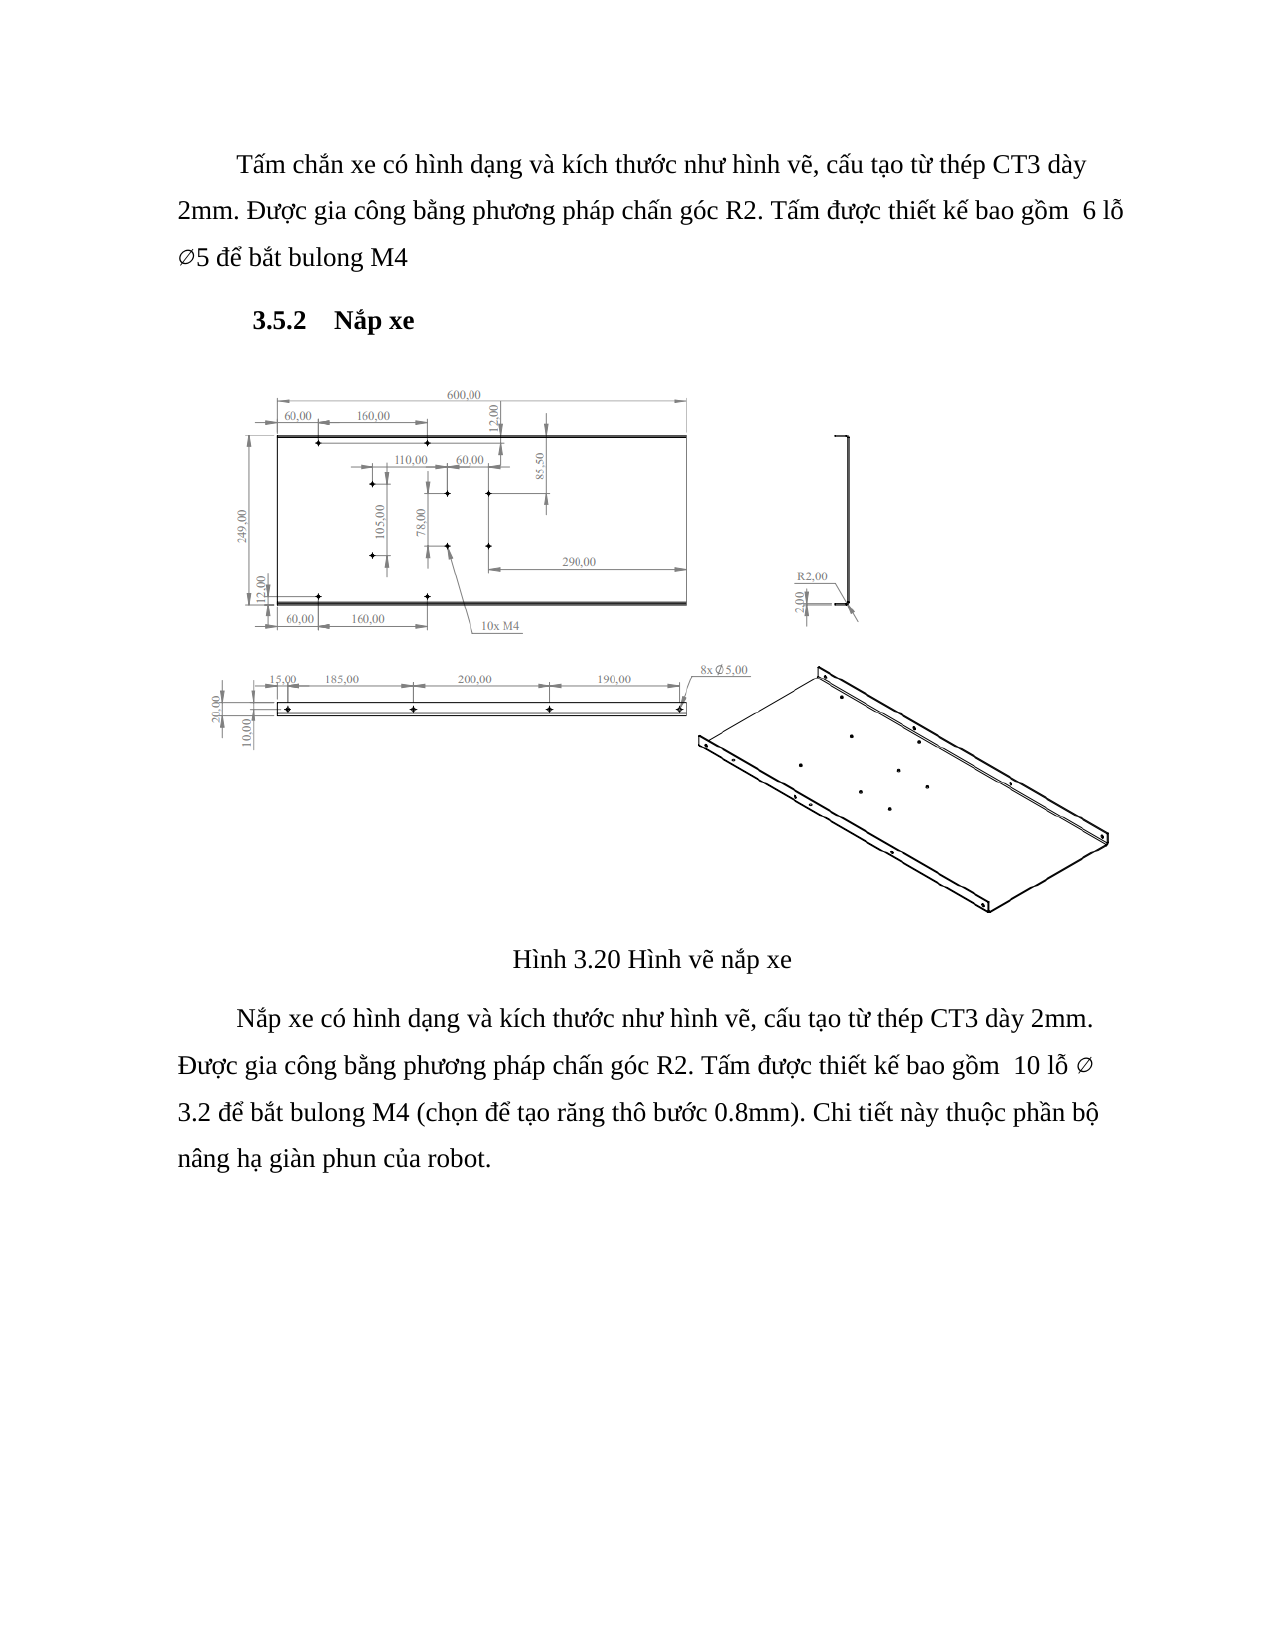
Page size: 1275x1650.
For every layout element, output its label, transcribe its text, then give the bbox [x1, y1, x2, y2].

text Nắp xe có hình dạng và kích thước như hình vẽ, cấu tạo từ thép CT3 dày 2mm. Được gia công bằng phương pháp chấn góc R2. Tấm được thiết kế bao gồm 10 lỗ 3.2 để bắt bulong M4 (chọn để tạo răng thô bước 0.8mm). Chi tiết này thuộc phần bộ nâng hạ giàn phun của robot. [177, 1003, 1127, 1174]
subtitle Nắp xe [252, 304, 1127, 336]
text Tấm chắn xe có hình dạng và kích thước như hình vẽ, cấu tạo từ thép CT3 dày 2mm. Được gia công bằng phương pháp chấn góc R2. Tấm được thiết kế bao gồm 6 lỗ 5 để bắt bulong M4 [177, 148, 1127, 272]
picture [182, 366, 1119, 913]
